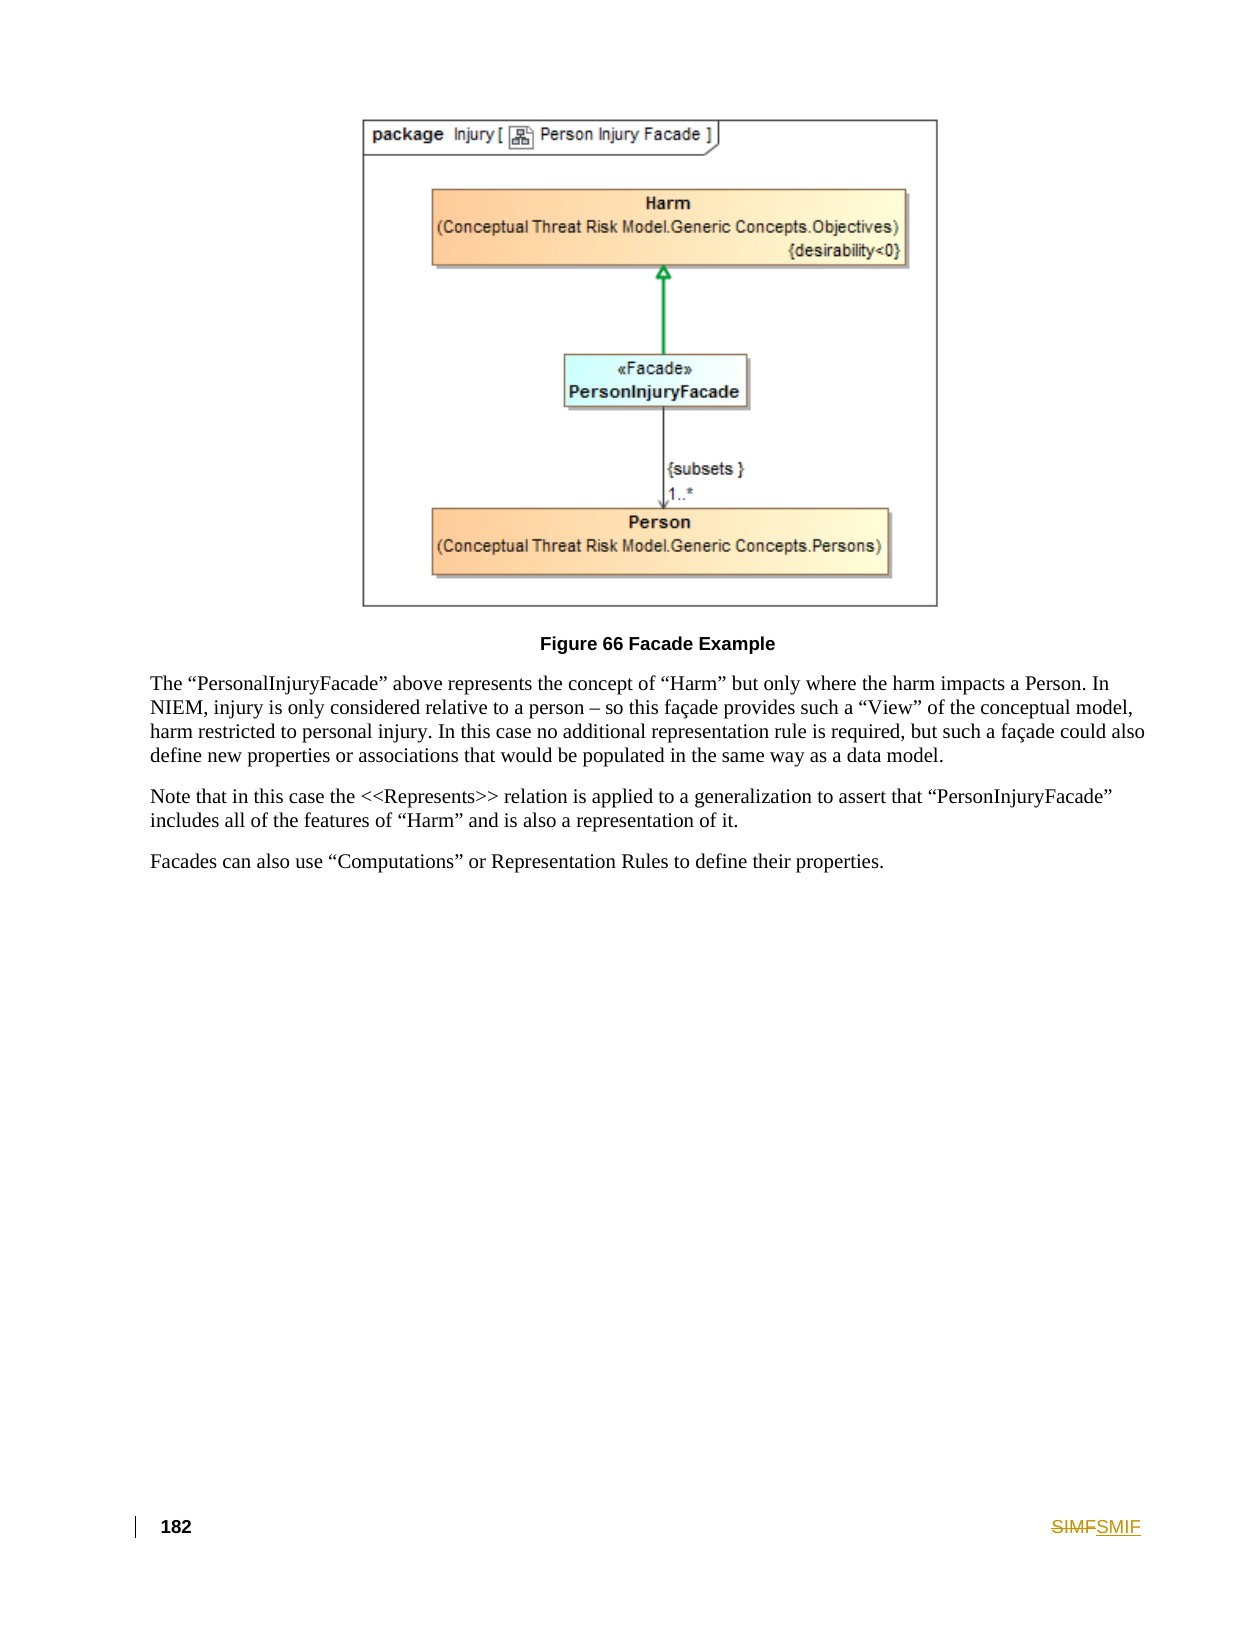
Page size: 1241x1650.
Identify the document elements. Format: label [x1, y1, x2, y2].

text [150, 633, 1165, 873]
picture [355, 112, 960, 629]
